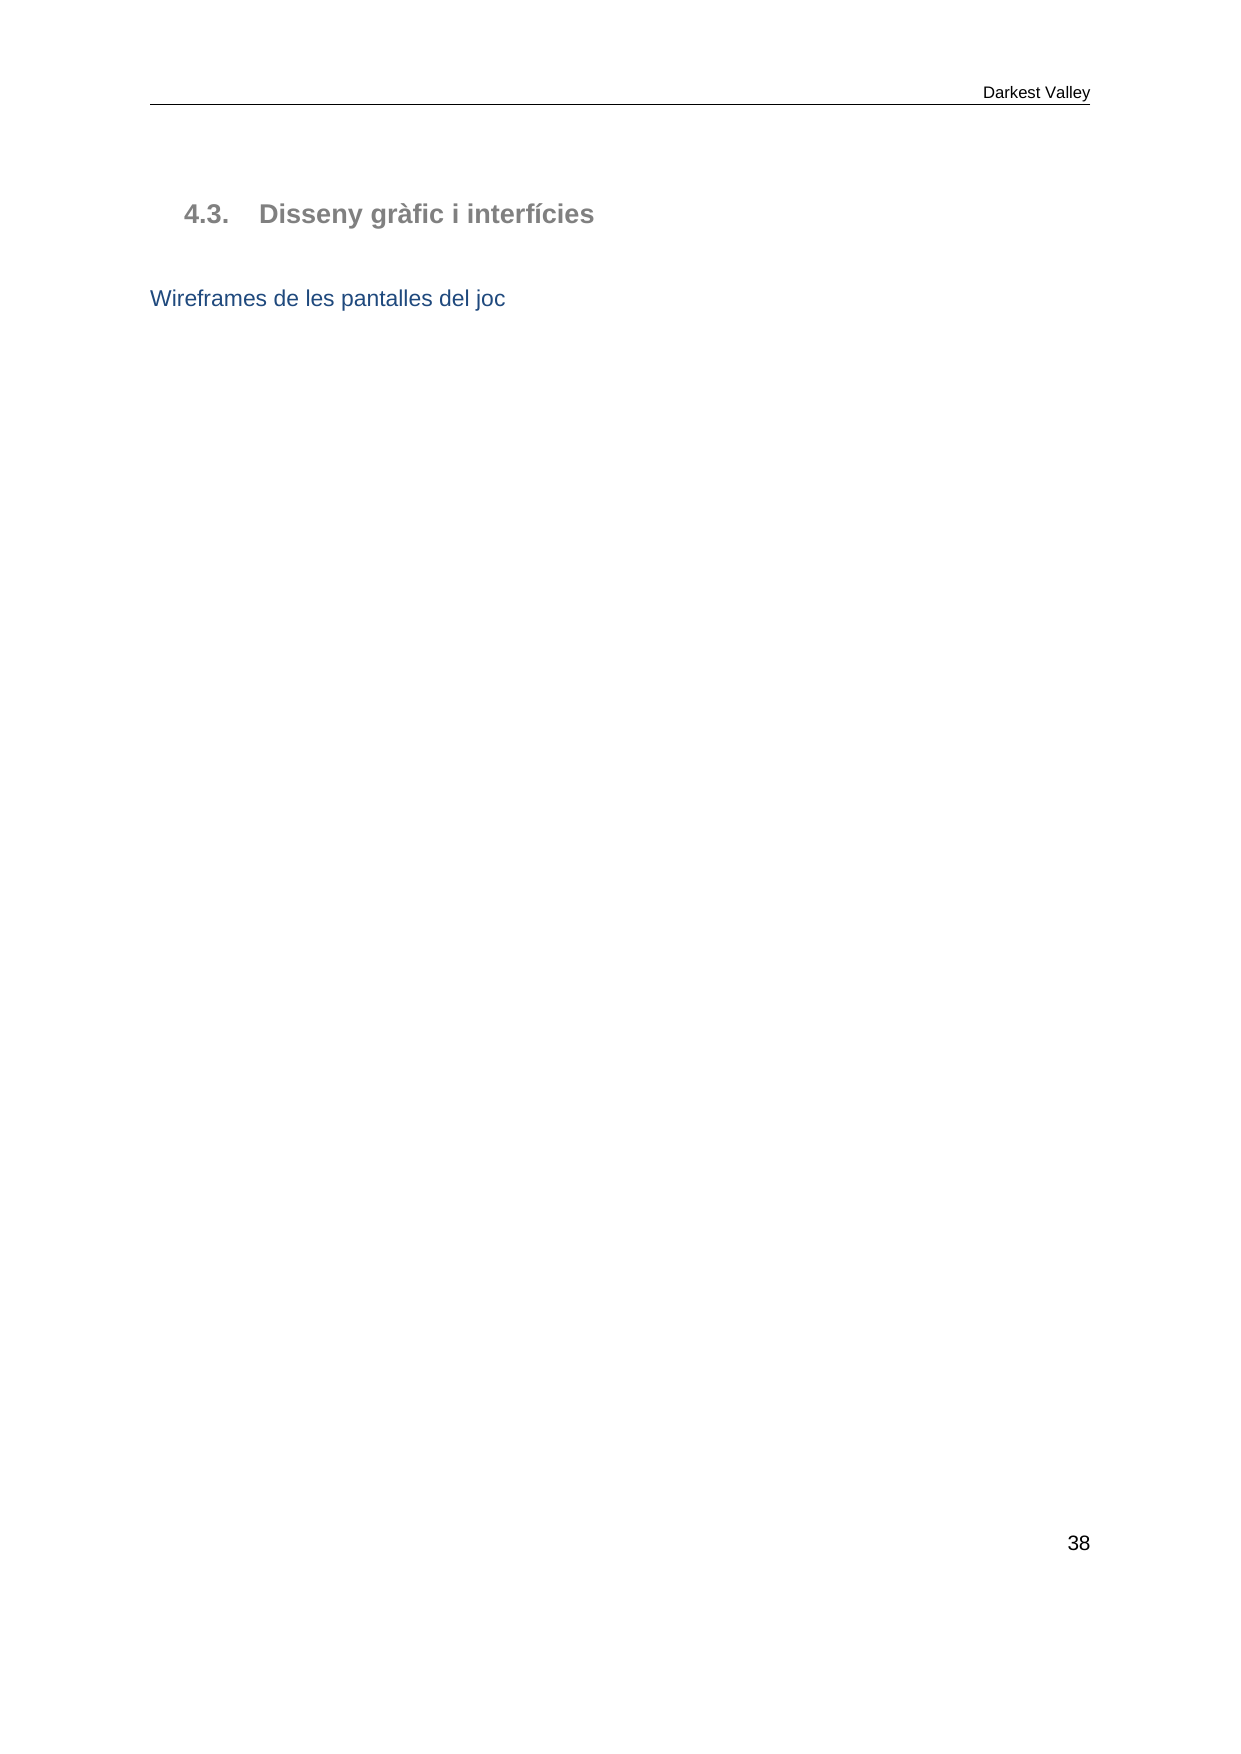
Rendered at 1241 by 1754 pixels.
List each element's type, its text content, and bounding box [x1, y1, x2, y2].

subtitle Disseny gràfic i interfícies [184, 198, 1090, 229]
text Wireframes de les pantalles del joc [150, 285, 1090, 311]
